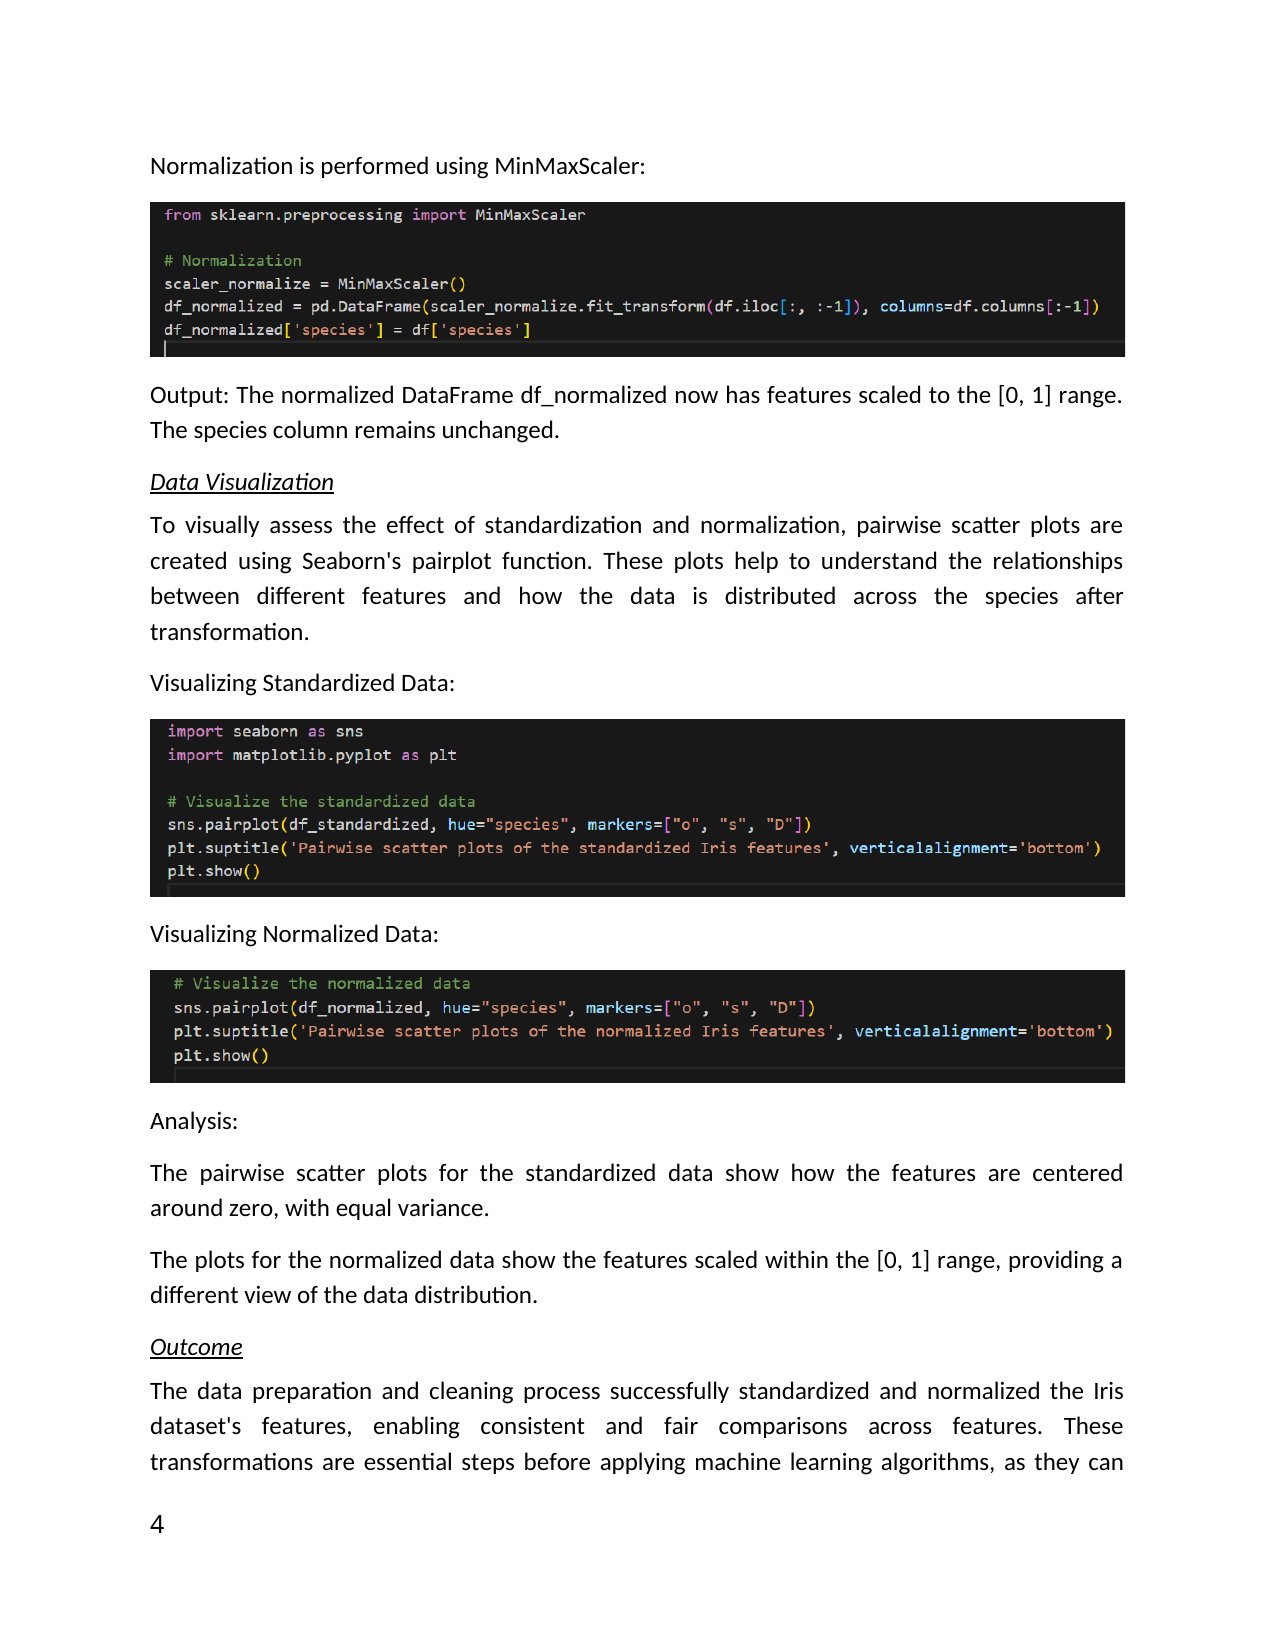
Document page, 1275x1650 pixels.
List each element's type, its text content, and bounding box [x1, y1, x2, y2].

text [150, 1375, 1125, 1476]
picture [150, 719, 1125, 897]
text Normalization is performed using MinMaxScaler: [150, 150, 1125, 181]
text Analysis: [150, 1105, 1125, 1135]
text Visualizing Normalized Data: [150, 918, 1125, 949]
text The pairwise scatter plots for the standardized data show how the features are centered around zero, with equal variance. [150, 1157, 1125, 1223]
subtitle Outcome [150, 1331, 1125, 1362]
text The plots for the normalized data show the features scaled within the [0, 1] range, providing a different view of the data distribution. [150, 1244, 1125, 1310]
text Visualizing Standardized Data: [150, 668, 1125, 698]
subtitle Data Visualization [150, 466, 1125, 497]
text Output: The normalized DataFrame df_normalized now has features scaled to the [0, 1] range. The species column remains unchanged. [150, 379, 1125, 444]
picture [150, 970, 1125, 1083]
text To visually assess the effect of standardization and normalization, pairwise scatter plots are created using Seaborn's pairplot function. These plots help to understand the relationships between different features and how the data is distributed across the species after transformation. [150, 510, 1125, 646]
picture [150, 202, 1125, 357]
